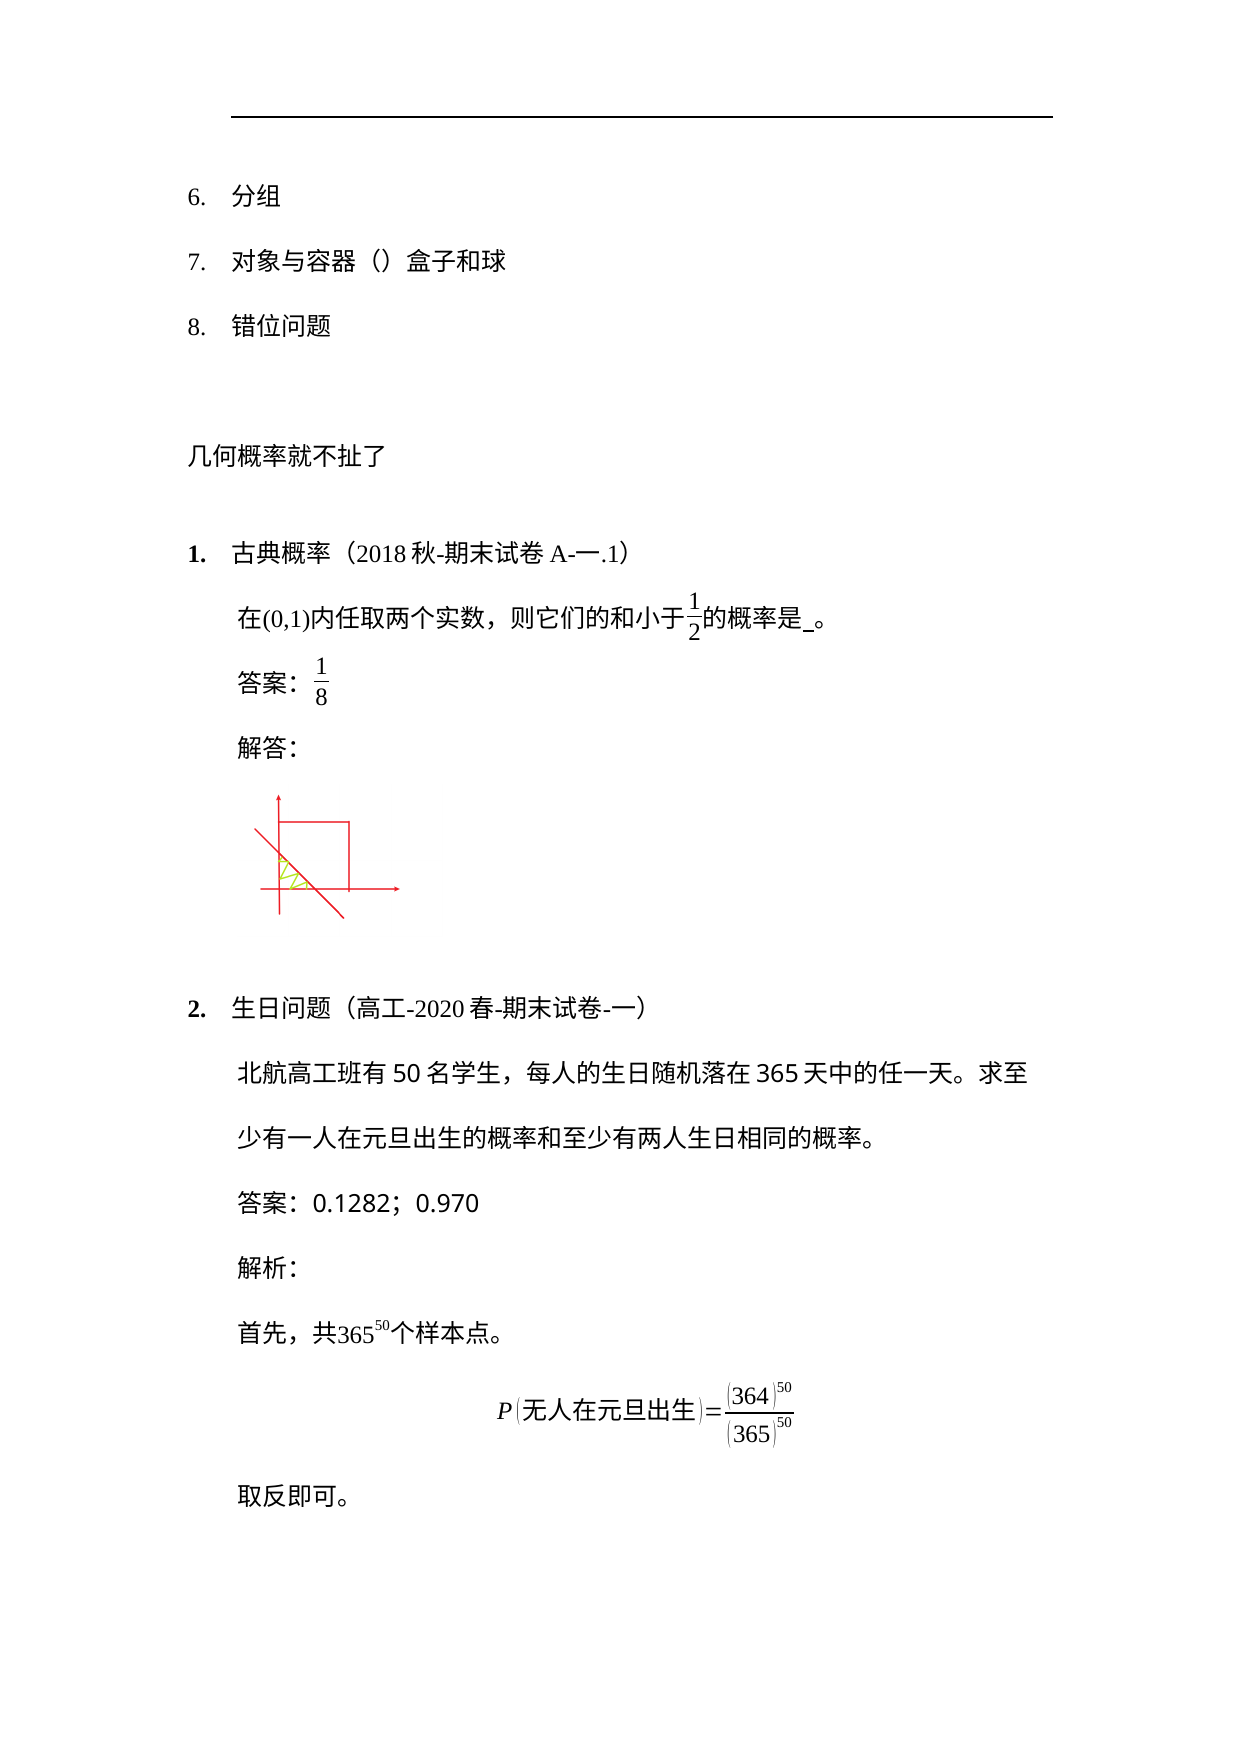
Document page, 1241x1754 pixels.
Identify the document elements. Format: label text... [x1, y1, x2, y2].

text 解析： [237, 1234, 1053, 1299]
text 答案：0.1282；0.970 [237, 1169, 1053, 1234]
text 解答： [237, 714, 1053, 779]
text 首先，共个样本点。 [237, 1299, 1053, 1364]
list 古典概率（2018秋-期末试卷A-一.1） [187, 519, 1053, 584]
text 8. 错位问题 [187, 292, 1053, 357]
list 生日问题（高工-2020春-期末试卷-一） [187, 974, 1053, 1039]
text 北航高工班有50名学生，每人的生日随机落在365天中的任一天。求至少有一人在元旦出生的概率和至少有两人生日相同的概率。 [237, 1039, 1053, 1169]
text 6. 分组 [187, 162, 1053, 227]
text 答案： [237, 649, 1053, 714]
picture [237, 784, 443, 937]
text 7. 对象与容器（）盒子和球 [187, 227, 1053, 292]
text 在(0,1)内任取两个实数，则它们的和小于的概率是 。 [237, 584, 1053, 649]
text 取反即可。 [237, 1462, 1053, 1527]
text 几何概率就不扯了 [187, 422, 1053, 487]
